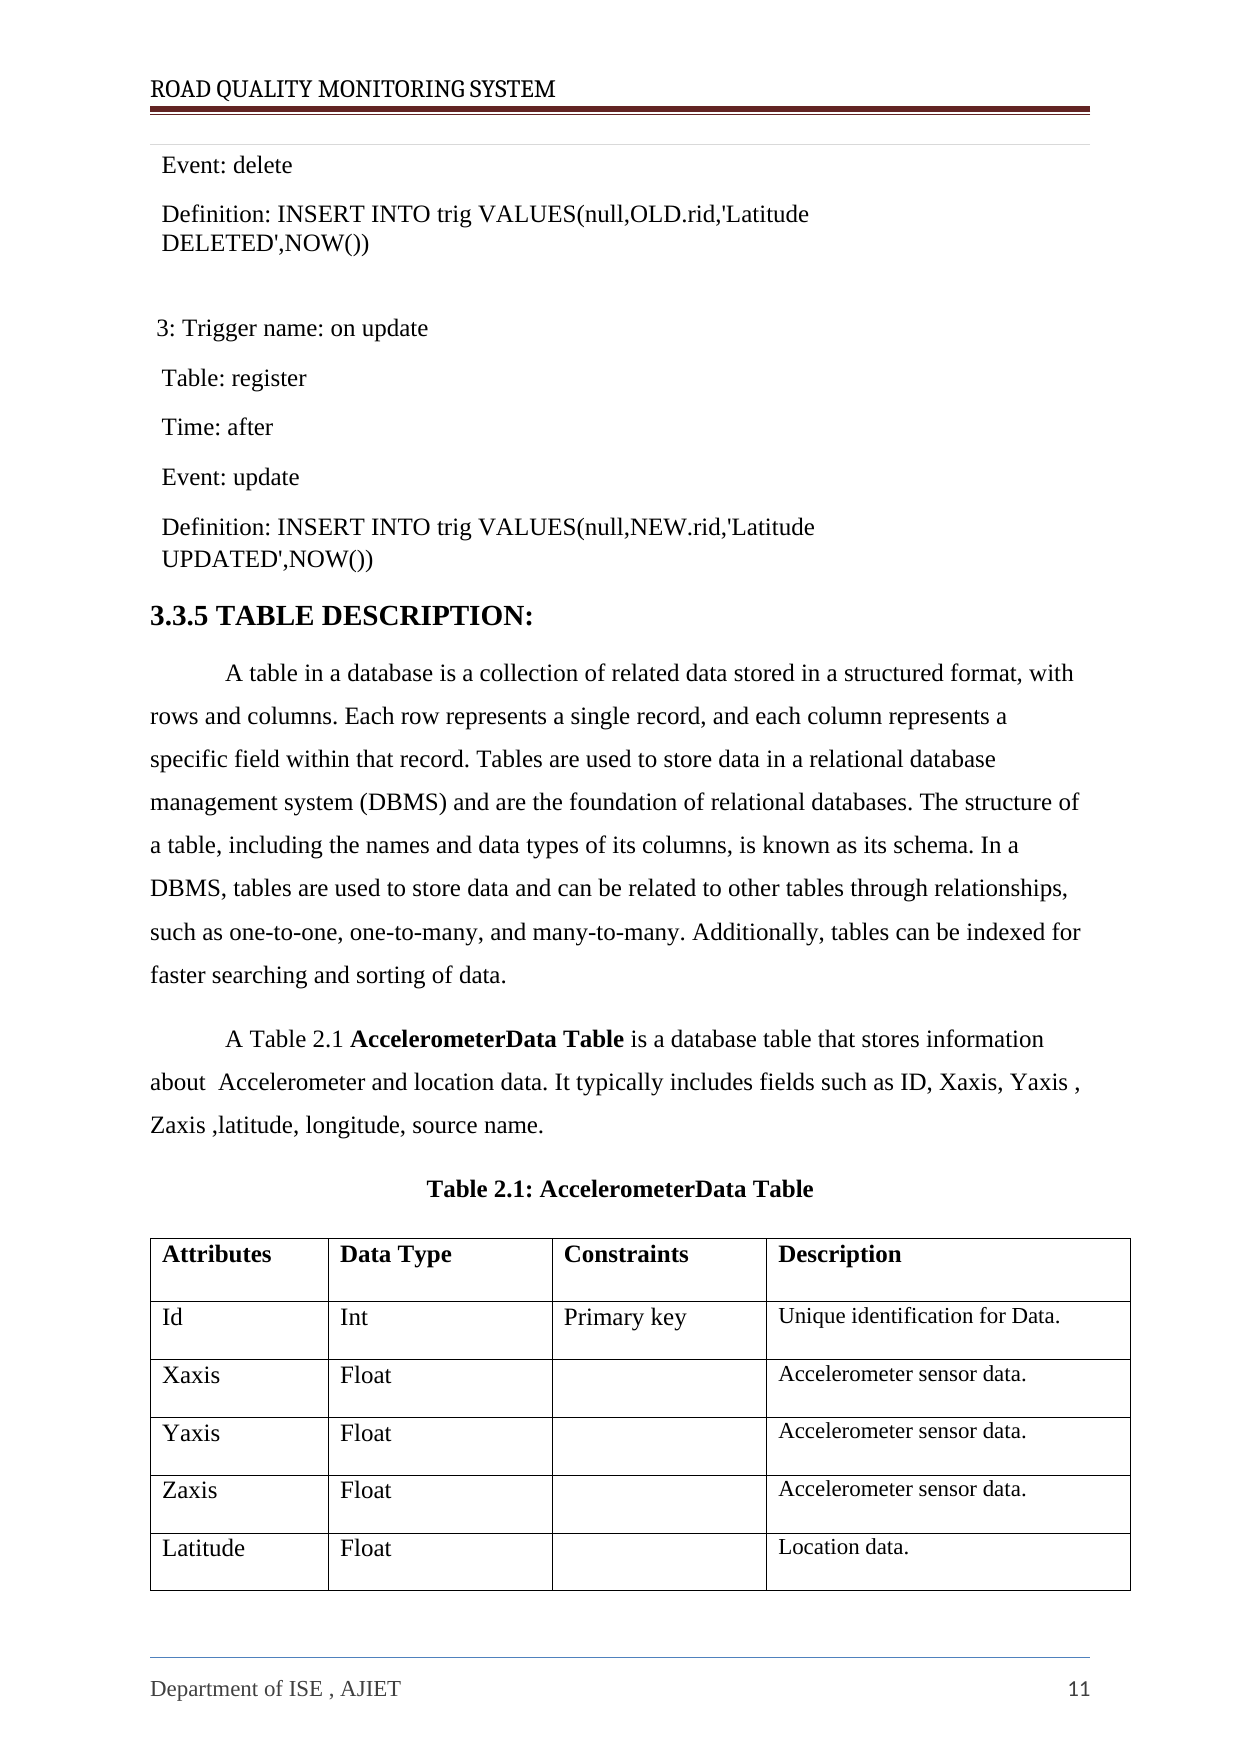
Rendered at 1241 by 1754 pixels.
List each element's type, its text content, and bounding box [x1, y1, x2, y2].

table_cell Latitude [151, 1534, 328, 1590]
text Event: delete [161, 150, 972, 179]
table_cell Yaxis [151, 1418, 328, 1474]
text Table: register [161, 363, 972, 392]
table_cell Zaxis [151, 1476, 328, 1532]
table_header Data Type [329, 1239, 552, 1301]
text Event: update [161, 462, 972, 491]
text A Table 2.1 AccelerometerData Table is a database table that stores information about Accelerometer and location data. It typically includes fields such as ID, Xaxis, Yaxis , Zaxis ,latitude, longitude, source name. [150, 1024, 1090, 1139]
table_cell Float [329, 1418, 552, 1474]
table_cell Primary key [553, 1302, 766, 1359]
table_cell [553, 1476, 766, 1532]
table_cell [553, 1418, 766, 1474]
text Definition: INSERT INTO trig VALUES(null,NEW.rid,'Latitude UPDATED',NOW()) [161, 512, 972, 573]
table_header Description [767, 1239, 1130, 1301]
table_cell Unique identification for Data. [767, 1302, 1130, 1359]
table_cell Accelerometer sensor data. [767, 1476, 1130, 1532]
text Definition: INSERT INTO trig VALUES(null,OLD.rid,'Latitude DELETED',NOW()) [161, 199, 972, 257]
table_cell Xaxis [151, 1360, 328, 1417]
text Time: after [161, 412, 972, 441]
text Table 2.1: AccelerometerData Table [150, 1174, 1090, 1203]
table_header Attributes [151, 1239, 328, 1301]
table_cell Float [329, 1534, 552, 1590]
table_cell Float [329, 1360, 552, 1417]
table_cell Accelerometer sensor data. [767, 1360, 1130, 1417]
text 3: Trigger name: on update [150, 313, 972, 342]
table_cell Accelerometer sensor data. [767, 1418, 1130, 1474]
table_cell [553, 1534, 766, 1590]
table_cell Int [329, 1302, 552, 1359]
table_cell Id [151, 1302, 328, 1359]
table_header Constraints [553, 1239, 766, 1301]
table_cell Float [329, 1476, 552, 1532]
table_cell [553, 1360, 766, 1417]
text 3.3.5 TABLE DESCRIPTION: [150, 598, 1090, 632]
table_cell Location data. [767, 1534, 1130, 1590]
text A table in a database is a collection of related data stored in a structured format, with rows and columns. Each row represents a single record, and each column represents a specific field within that record. Tables are used to store data in a relational database management system (DBMS) and are the foundation of relational databases. The structure of a table, including the names and data types of its columns, is known as its schema. In a DBMS, tables are used to store data and can be related to other tables through relationships, such as one-to-one, one-to-many, and many-to-many. Additionally, tables can be indexed for faster searching and sorting of data. [150, 658, 1090, 988]
